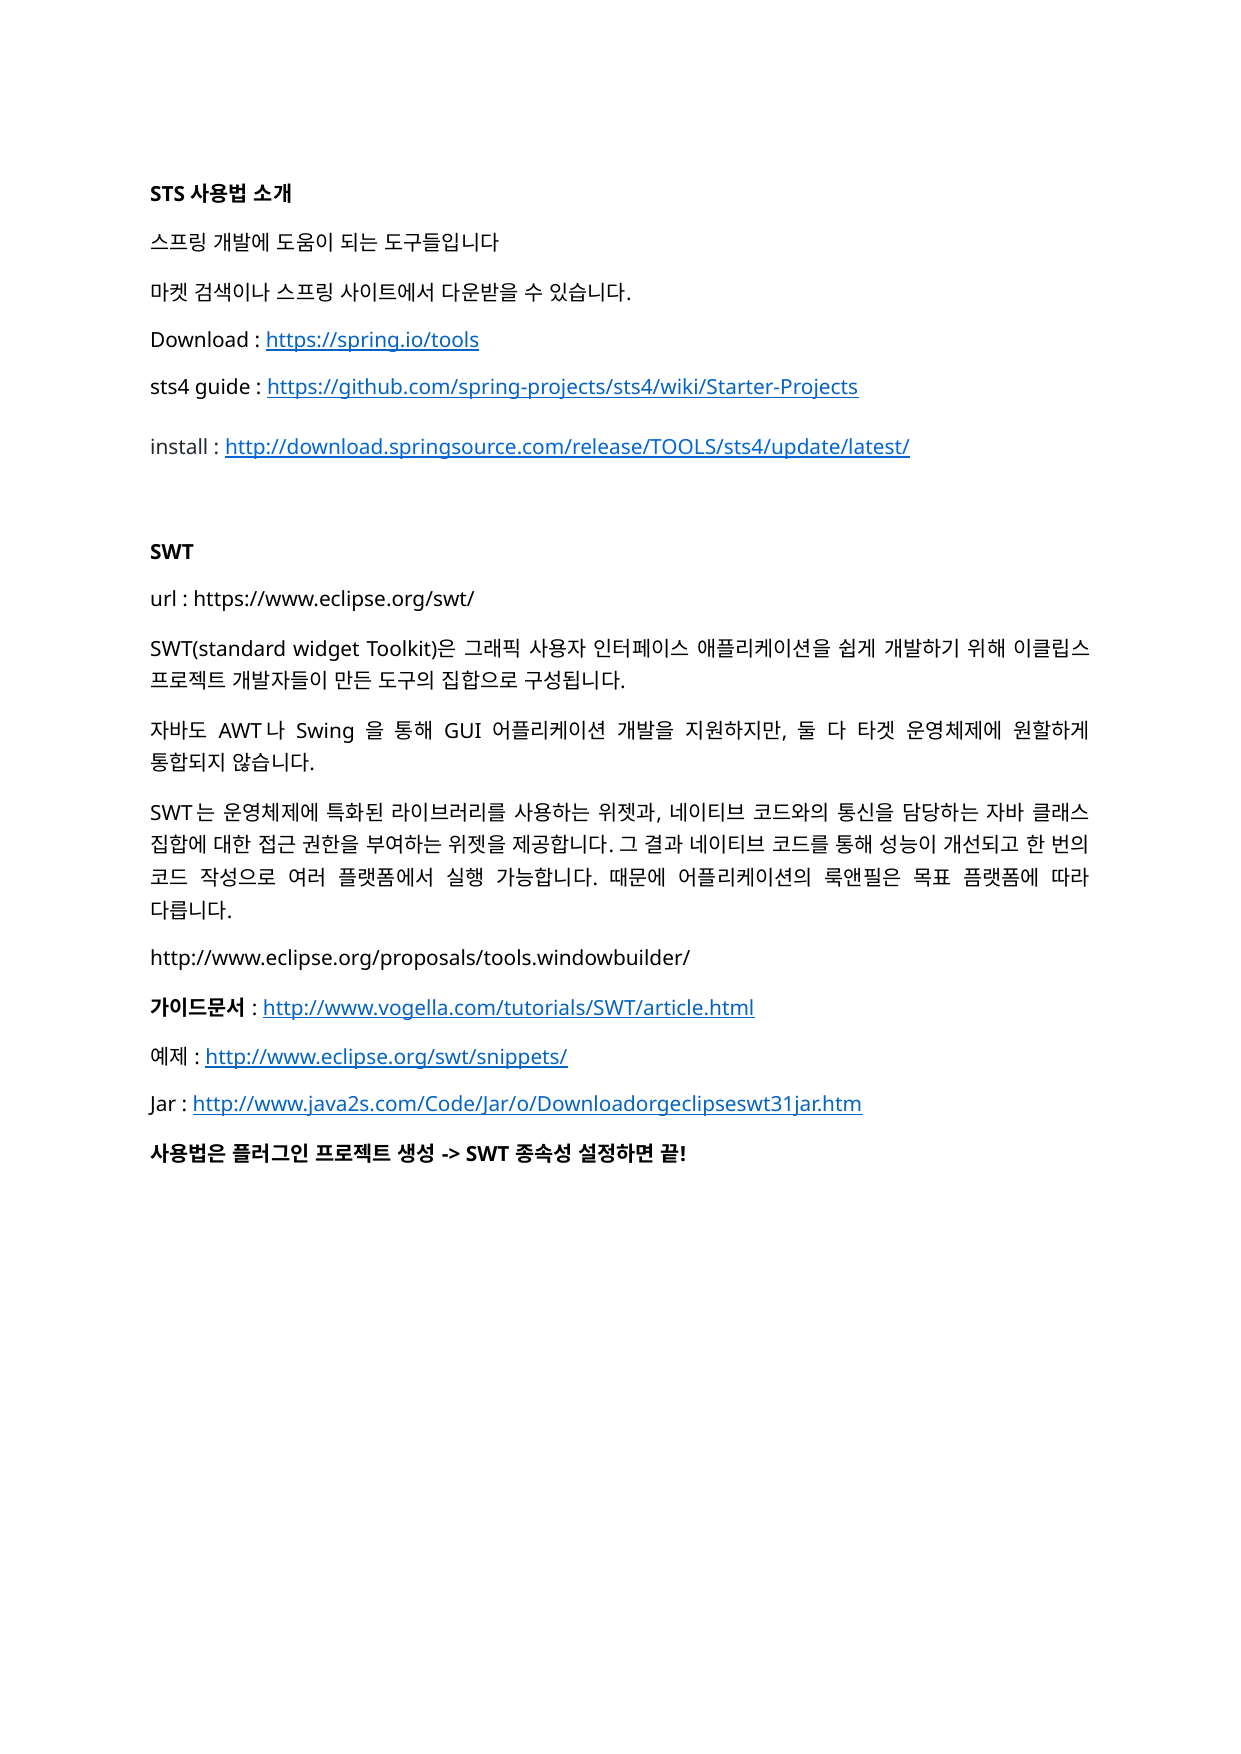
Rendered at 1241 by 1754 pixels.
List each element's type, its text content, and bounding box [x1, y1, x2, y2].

text 가이드문서 : http://www.vogella.com/tutorials/SWT/article.html [150, 991, 1090, 1021]
text 스프링 개발에 도움이 되는 도구들입니다 [150, 227, 1090, 257]
text url : https://www.eclipse.org/swt/ [150, 584, 1090, 613]
text install : http://download.springsource.com/release/TOOLS/sts4/update/latest/ [150, 432, 1090, 461]
text 사용법은 플러그인 프로젝트 생성 -> SWT 종속성 설정하면 끝! [150, 1137, 1090, 1167]
text STS 사용법 소개 [150, 177, 1090, 207]
text SWT [150, 537, 1090, 566]
text 자바도 AWT나 Swing 을 통해 GUI 어플리케이션 개발을 지원하지만, 둘 다 타겟 운영체제에 원할하게 통합되지 않습니다. [150, 714, 1090, 777]
text http://www.eclipse.org/proposals/tools.windowbuilder/ [150, 943, 1090, 972]
text SWT(standard widget Toolkit)은 그래픽 사용자 인터페이스 애플리케이션을 쉽게 개발하기 위해 이클립스 프로젝트 개발자들이 만든 도구의 집합으로 구성됩니다. [150, 632, 1090, 695]
text sts4 guide : https://github.com/spring-projects/sts4/wiki/Starter-Projects [150, 372, 1090, 401]
text Download : https://spring.io/tools [150, 325, 1090, 354]
text 예제 : http://www.eclipse.org/swt/snippets/ [150, 1040, 1090, 1070]
text SWT는 운영체제에 특화된 라이브러리를 사용하는 위젯과, 네이티브 코드와의 통신을 담당하는 자바 클래스 집합에 대한 접근 권한을 부여하는 위젯을 제공합니다. 그 결과 네이티브 코드를 통해 성능이 개선되고 한 번의 코드 작성으로 여러 플랫폼에서 실행 가능합니다. 때문에 어플리케이션의 룩앤필은 목표 픔랫폼에 따라 다릅니다. [150, 796, 1090, 924]
text Jar : http://www.java2s.com/Code/Jar/o/Downloadorgeclipseswt31jar.htm [150, 1089, 1090, 1118]
text 마켓 검색이나 스프링 사이트에서 다운받을 수 있습니다. [150, 276, 1090, 306]
